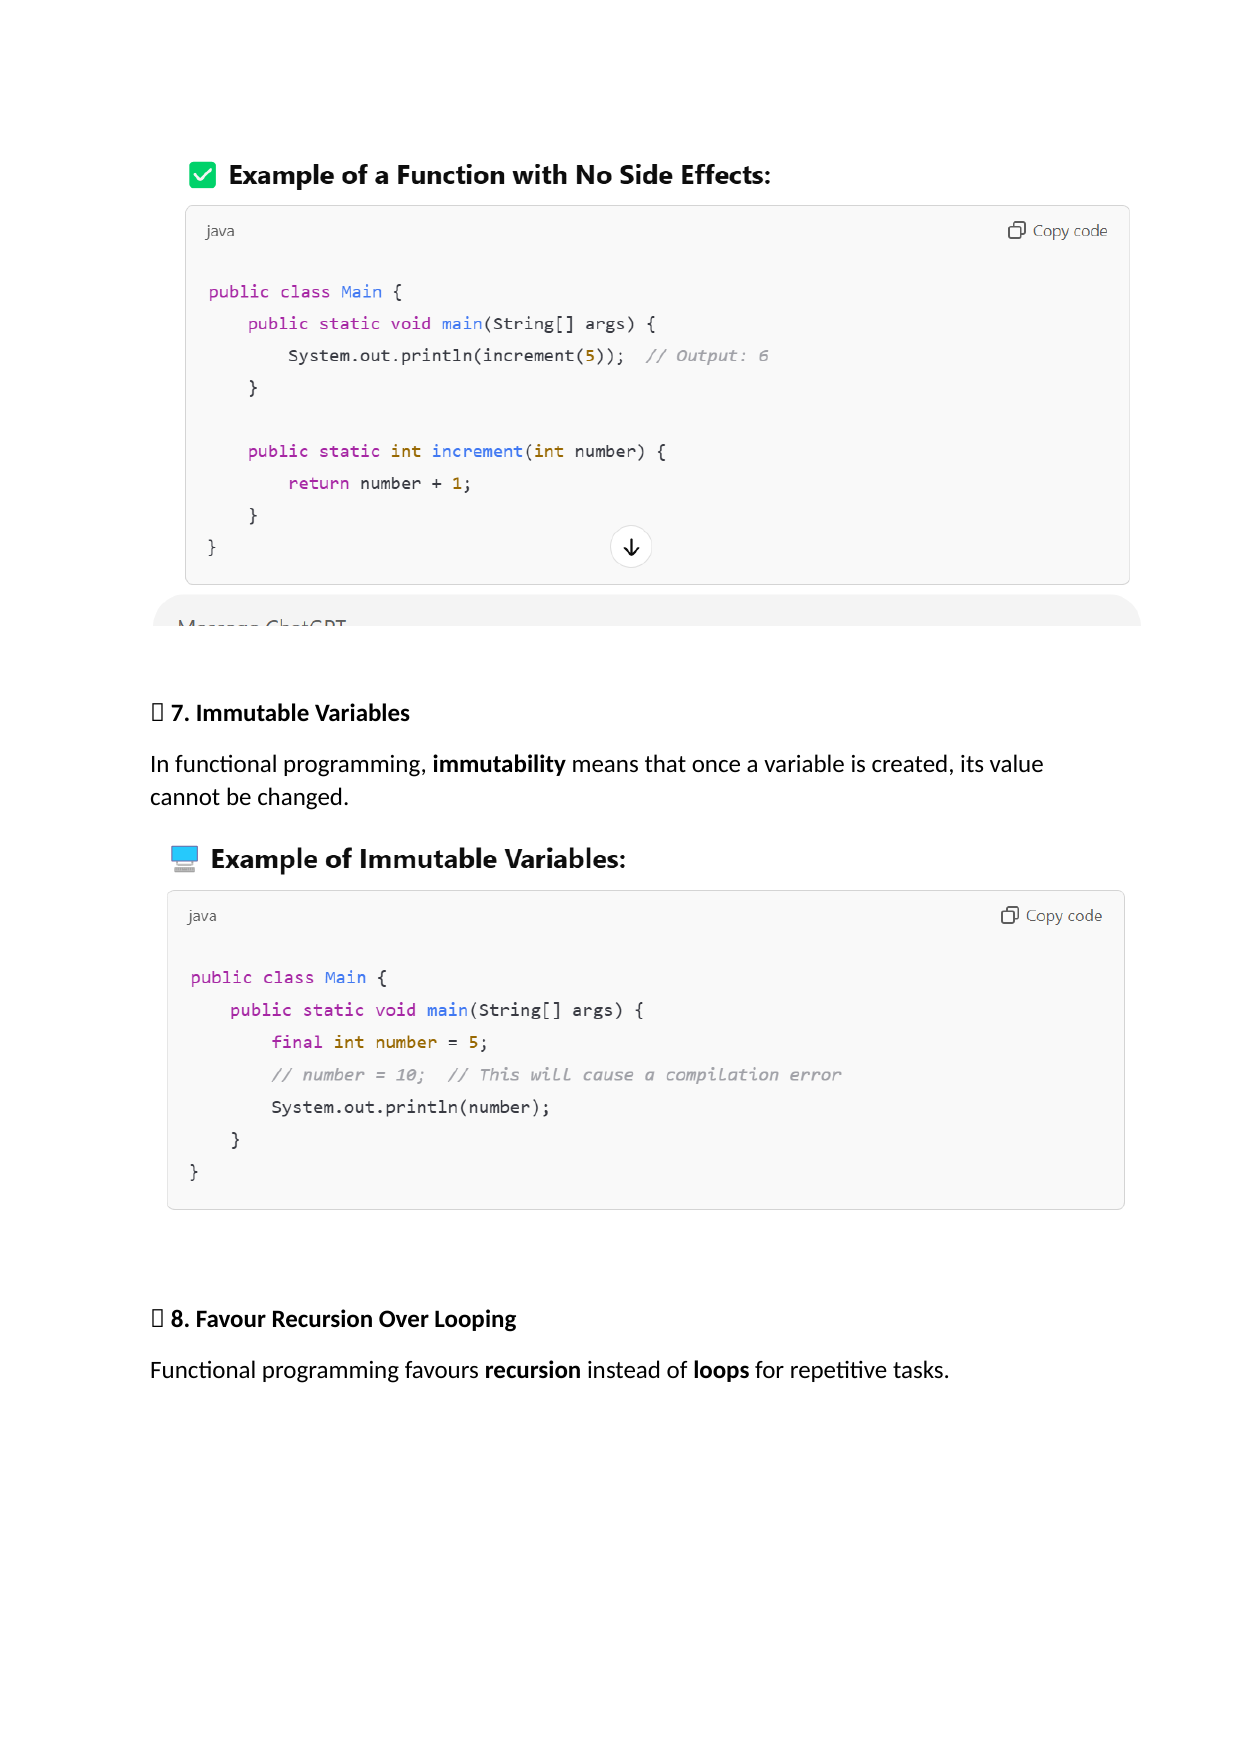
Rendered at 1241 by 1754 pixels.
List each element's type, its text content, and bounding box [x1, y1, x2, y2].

text 📘 7. Immutable Variables [150, 694, 1090, 728]
text In functional programming, immutability means that once a variable is created, its value cannot be changed. [150, 748, 1090, 811]
picture [150, 150, 1184, 626]
text 📘 8. Favour Recursion Over Looping [150, 1301, 1090, 1335]
picture [150, 830, 1158, 1233]
text Functional programming favours recursion instead of loops for repetitive tasks. [150, 1354, 1090, 1385]
